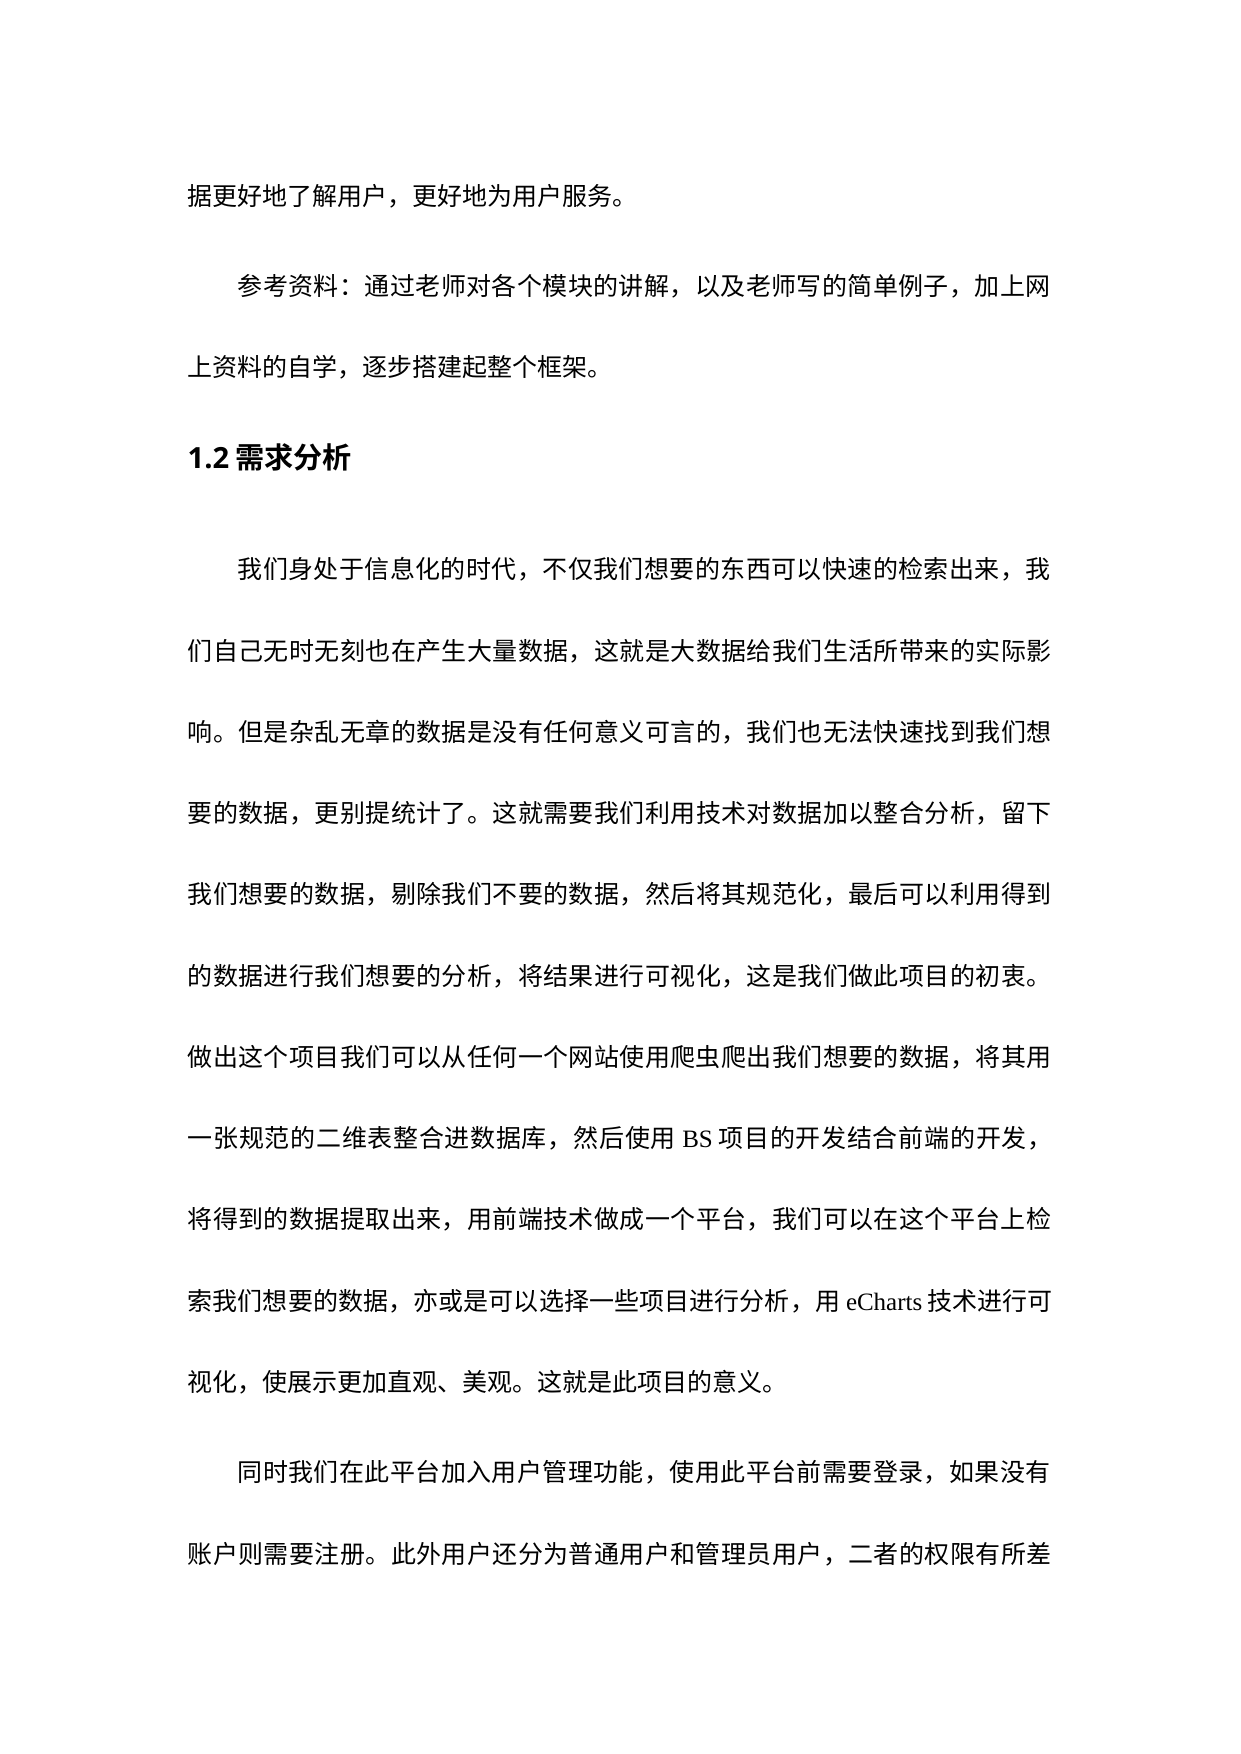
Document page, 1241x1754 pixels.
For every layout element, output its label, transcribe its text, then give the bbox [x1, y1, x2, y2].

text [187, 1438, 1053, 1585]
subtitle 1.2需求分析 [187, 424, 1053, 489]
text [187, 162, 1053, 227]
text 参考资料：通过老师对各个模块的讲解，以及老师写的简单例子，加上网上资料的自学，逐步搭建起整个框架。 [187, 252, 1053, 398]
text 我们身处于信息化的时代，不仅我们想要的东西可以快速的检索出来，我们自己无时无刻也在产生大量数据，这就是大数据给我们生活所带来的实际影响。但是杂乱无章的数据是没有任何意义可言的，我们也无法快速找到我们想要的数据，更别提统计了。这就需要我们利用技术对数据加以整合分析，留下我们想要的数据，剔除我们不要的数据，然后将其规范化，最后可以利用得到的数据进行我们想要的分析，将结果进行可视化，这是我们做此项目的初衷。做出这个项目我们可以从任何一个网站使用爬虫爬出我们想要的数据，将其用一张规范的二维表整合进数据库，然后使用BS项目的开发结合前端的开发，将得到的数据提取出来，用前端技术做成一个平台，我们可以在这个平台上检索我们想要的数据，亦或是可以选择一些项目进行分析，用eCharts技术进行可视化，使展示更加直观、美观。这就是此项目的意义。 [187, 536, 1053, 1413]
